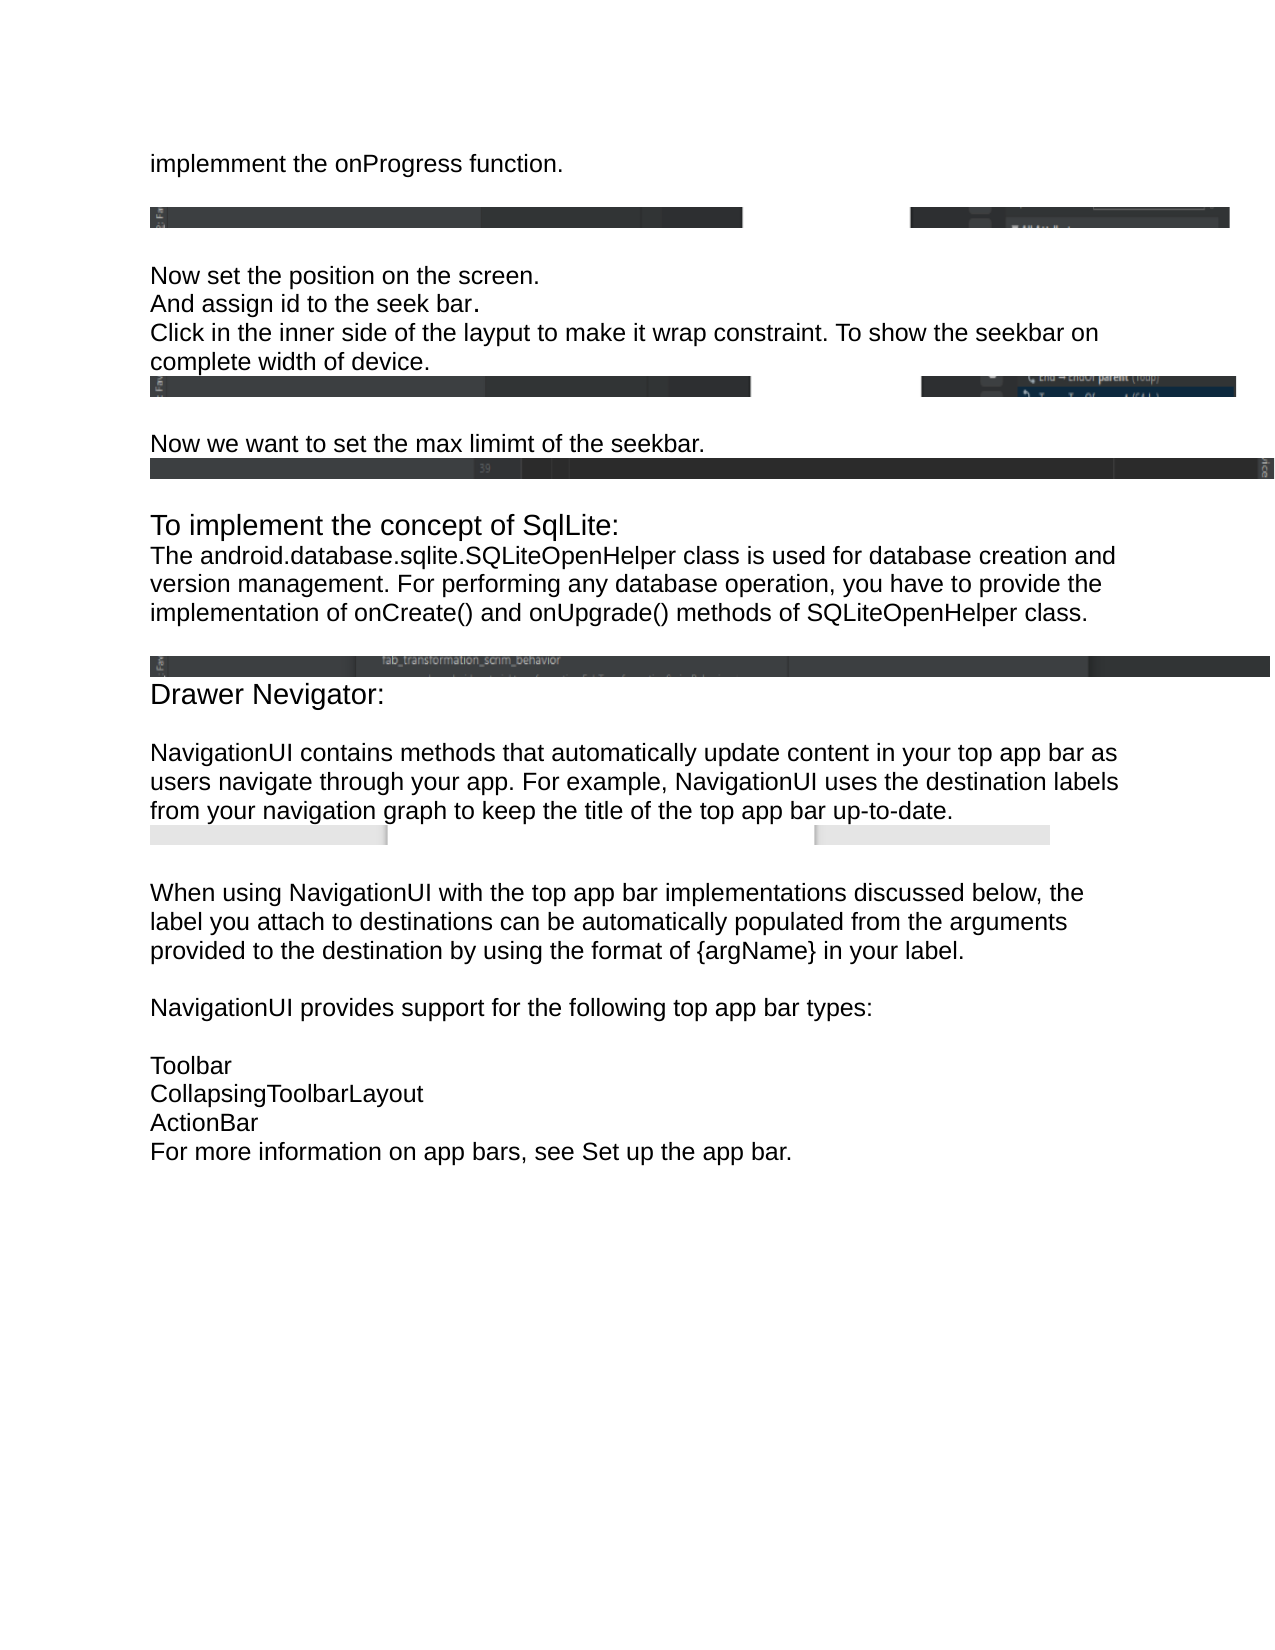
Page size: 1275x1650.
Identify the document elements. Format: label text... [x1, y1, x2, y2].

text When using NavigationUI with the top app bar implementations discussed below, the label you attach to destinations can be automatically populated from the arguments provided to the destination by using the format of {argName} in your label. [150, 879, 1125, 965]
text For more information on app bars, see Set up the app bar. [150, 1137, 1125, 1166]
text NavigationUI contains methods that automatically update content in your top app bar as users navigate through your app. For example, NavigationUI uses the destination labels from your navigation graph to keep the title of the top app bar up-to-date. [150, 739, 1125, 825]
text Drawer Nevigator: [150, 681, 1125, 710]
text And assign id to the seek bar. [150, 290, 1125, 319]
text NavigationUI provides support for the following top app bar types: [150, 994, 1125, 1022]
text Click in the inner side of the layput to make it wrap constraint. To show the seekbar on complete width of device. [150, 319, 1125, 376]
text The android.database.sqlite.SQLiteOpenHelper class is used for database creation and version management. For performing any database operation, you have to provide the implementation of onCreate() and onUpgrade() methods of SQLiteOpenHelper class. [150, 541, 1125, 627]
text Toolbar [150, 1051, 1125, 1080]
text Now set the position on the screen. [150, 261, 1125, 290]
text ActionBar [150, 1109, 1125, 1137]
text Now we want to set the max limimt of the seekbar. [150, 430, 1125, 458]
text CollapsingToolbarLayout [150, 1080, 1125, 1109]
text To implement the concept of SqlLite: [150, 512, 1125, 541]
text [150, 150, 1125, 179]
